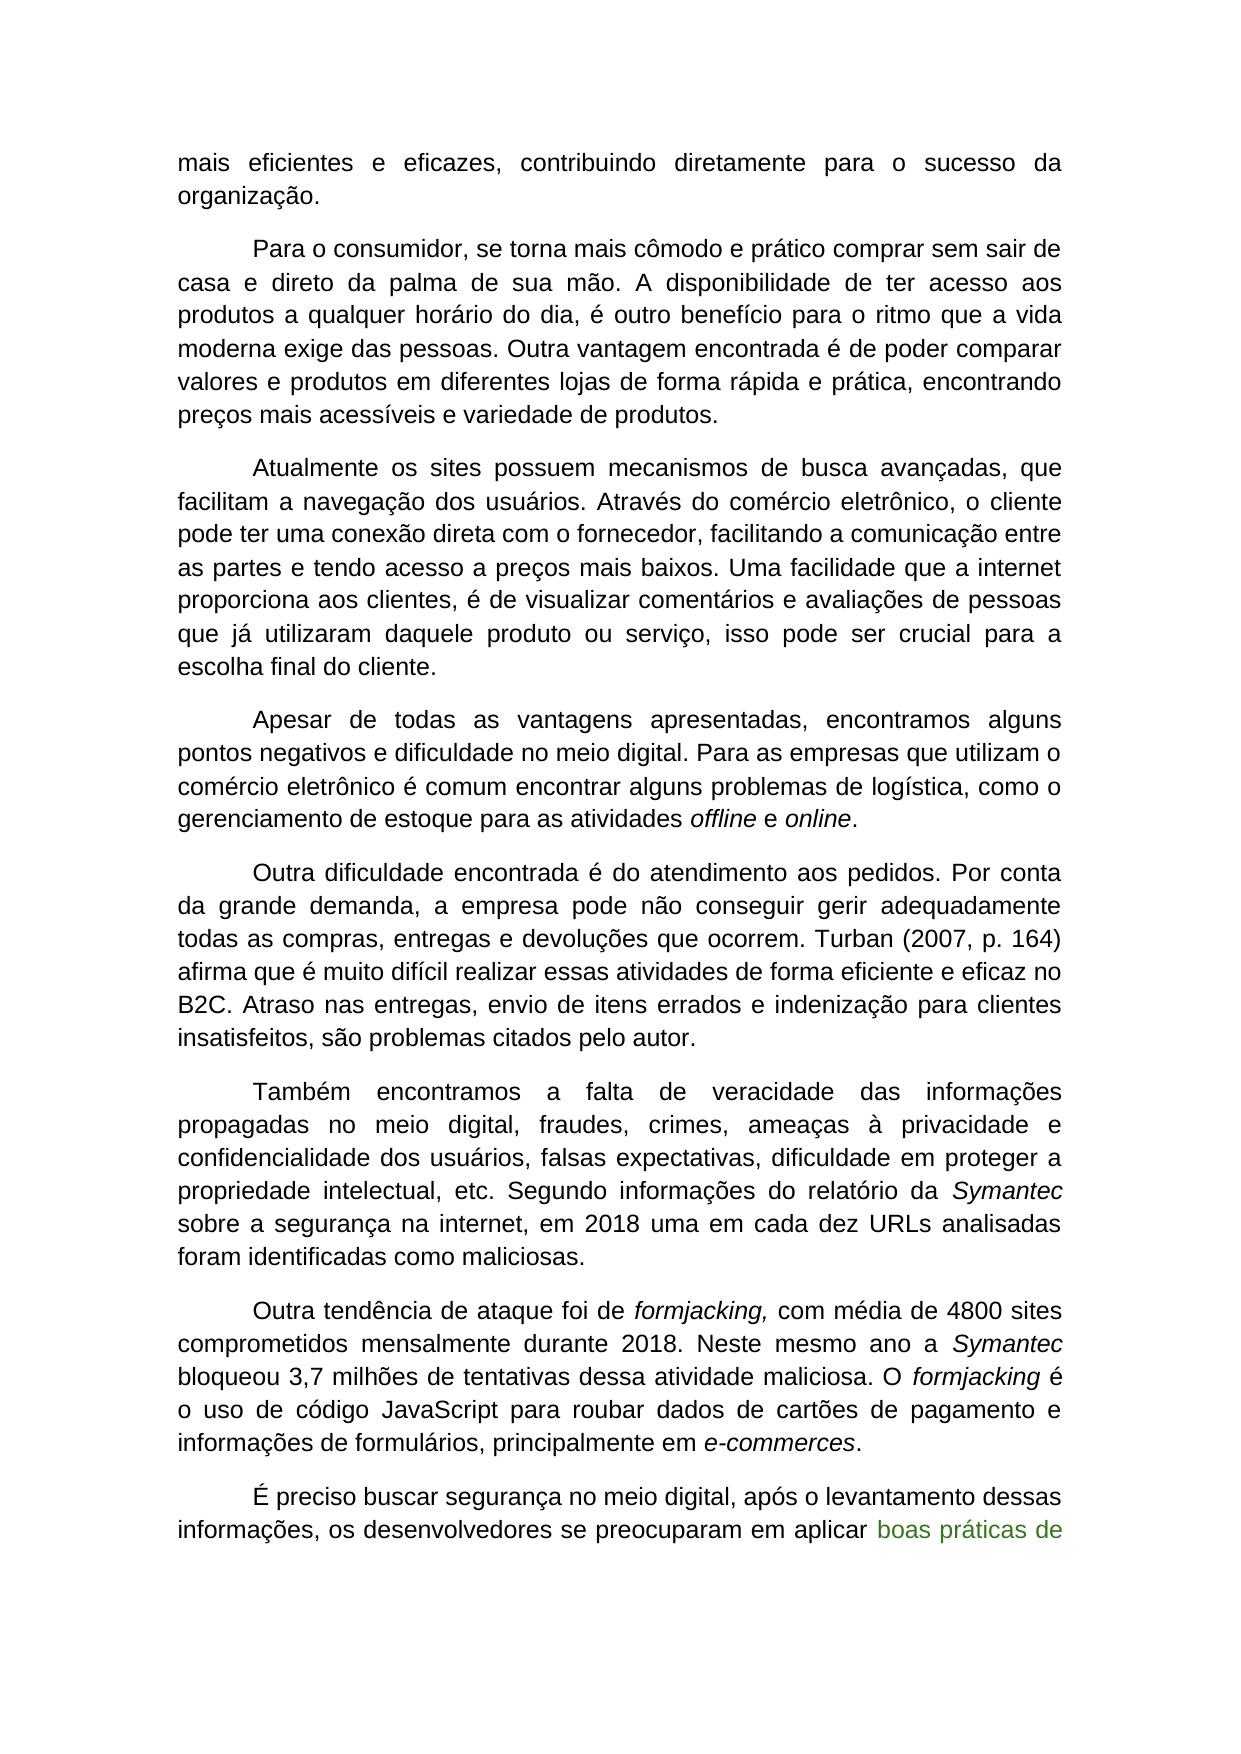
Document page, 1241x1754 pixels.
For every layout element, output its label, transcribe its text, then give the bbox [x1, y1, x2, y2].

text Apesar de todas as vantagens apresentadas, encontramos alguns pontos negativos e dificuldade no meio digital. Para as empresas que utilizam o comércio eletrônico é comum encontrar alguns problemas de logística, como o gerenciamento de estoque para as atividades offline e online. [177, 705, 1063, 833]
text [177, 148, 1063, 209]
text Atualmente os sites possuem mecanismos de busca avançadas, que facilitam a navegação dos usuários. Através do comércio eletrônico, o cliente pode ter uma conexão direta com o fornecedor, facilitando a comunicação entre as partes e tendo acesso a preços mais baixos. Uma facilidade que a internet proporciona aos clientes, é de visualizar comentários e avaliações de pessoas que já utilizaram daquele produto ou serviço, isso pode ser crucial para a escolha final do cliente. [177, 453, 1063, 680]
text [177, 1482, 1063, 1544]
text Também encontramos a falta de veracidade das informações propagadas no meio digital, fraudes, crimes, ameaças à privacidade e confidencialidade dos usuários, falsas expectativas, dificuldade em proteger a propriedade intelectual, etc. Segundo informações do relatório da Symantec sobre a segurança na internet, em 2018 uma em cada dez URLs analisadas foram identificadas como maliciosas. [177, 1077, 1063, 1271]
text Outra dificuldade encontrada é do atendimento aos pedidos. Por conta da grande demanda, a empresa pode não conseguir gerir adequadamente todas as compras, entregas e devoluções que ocorrem. Turban (2007, p. 164) afirma que é muito difícil realizar essas atividades de forma eficiente e eficaz no B2C. Atraso nas entregas, envio de itens errados e indenização para clientes insatisfeitos, são problemas citados pelo autor. [177, 858, 1063, 1052]
text Para o consumidor, se torna mais cômodo e prático comprar sem sair de casa e direto da palma de sua mão. A disponibilidade de ter acesso aos produtos a qualquer horário do dia, é outro benefício para o ritmo que a vida moderna exige das pessoas. Outra vantagem encontrada é de poder comparar valores e produtos em diferentes lojas de forma rápida e prática, encontrando preços mais acessíveis e variedade de produtos. [177, 234, 1063, 428]
text Outra tendência de ataque foi de formjacking, com média de 4800 sites comprometidos mensalmente durante 2018. Neste mesmo ano a Symantec bloqueou 3,7 milhões de tentativas dessa atividade maliciosa. O formjacking é o uso de código JavaScript para roubar dados de cartões de pagamento e informações de formulários, principalmente em e-commerces. [177, 1296, 1063, 1457]
